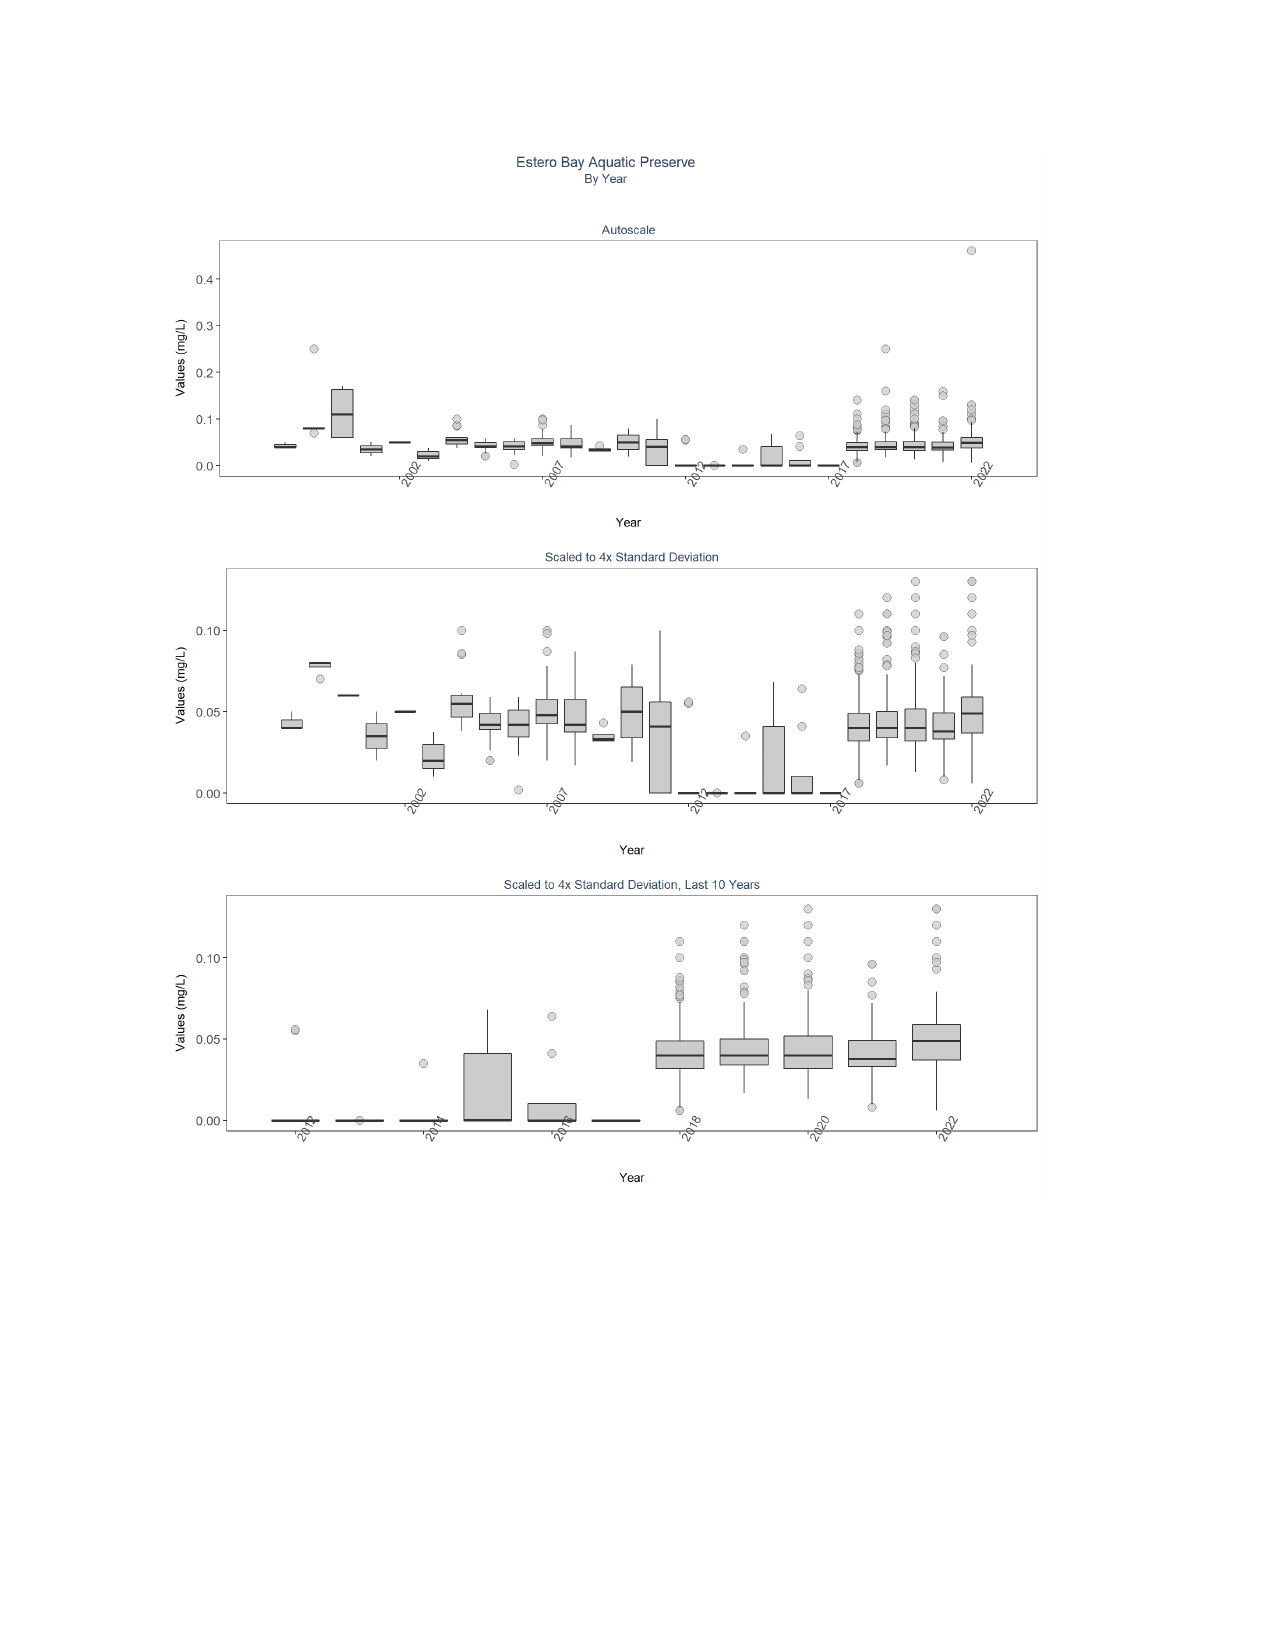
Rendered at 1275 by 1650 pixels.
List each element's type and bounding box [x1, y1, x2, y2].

picture [168, 150, 1044, 1200]
